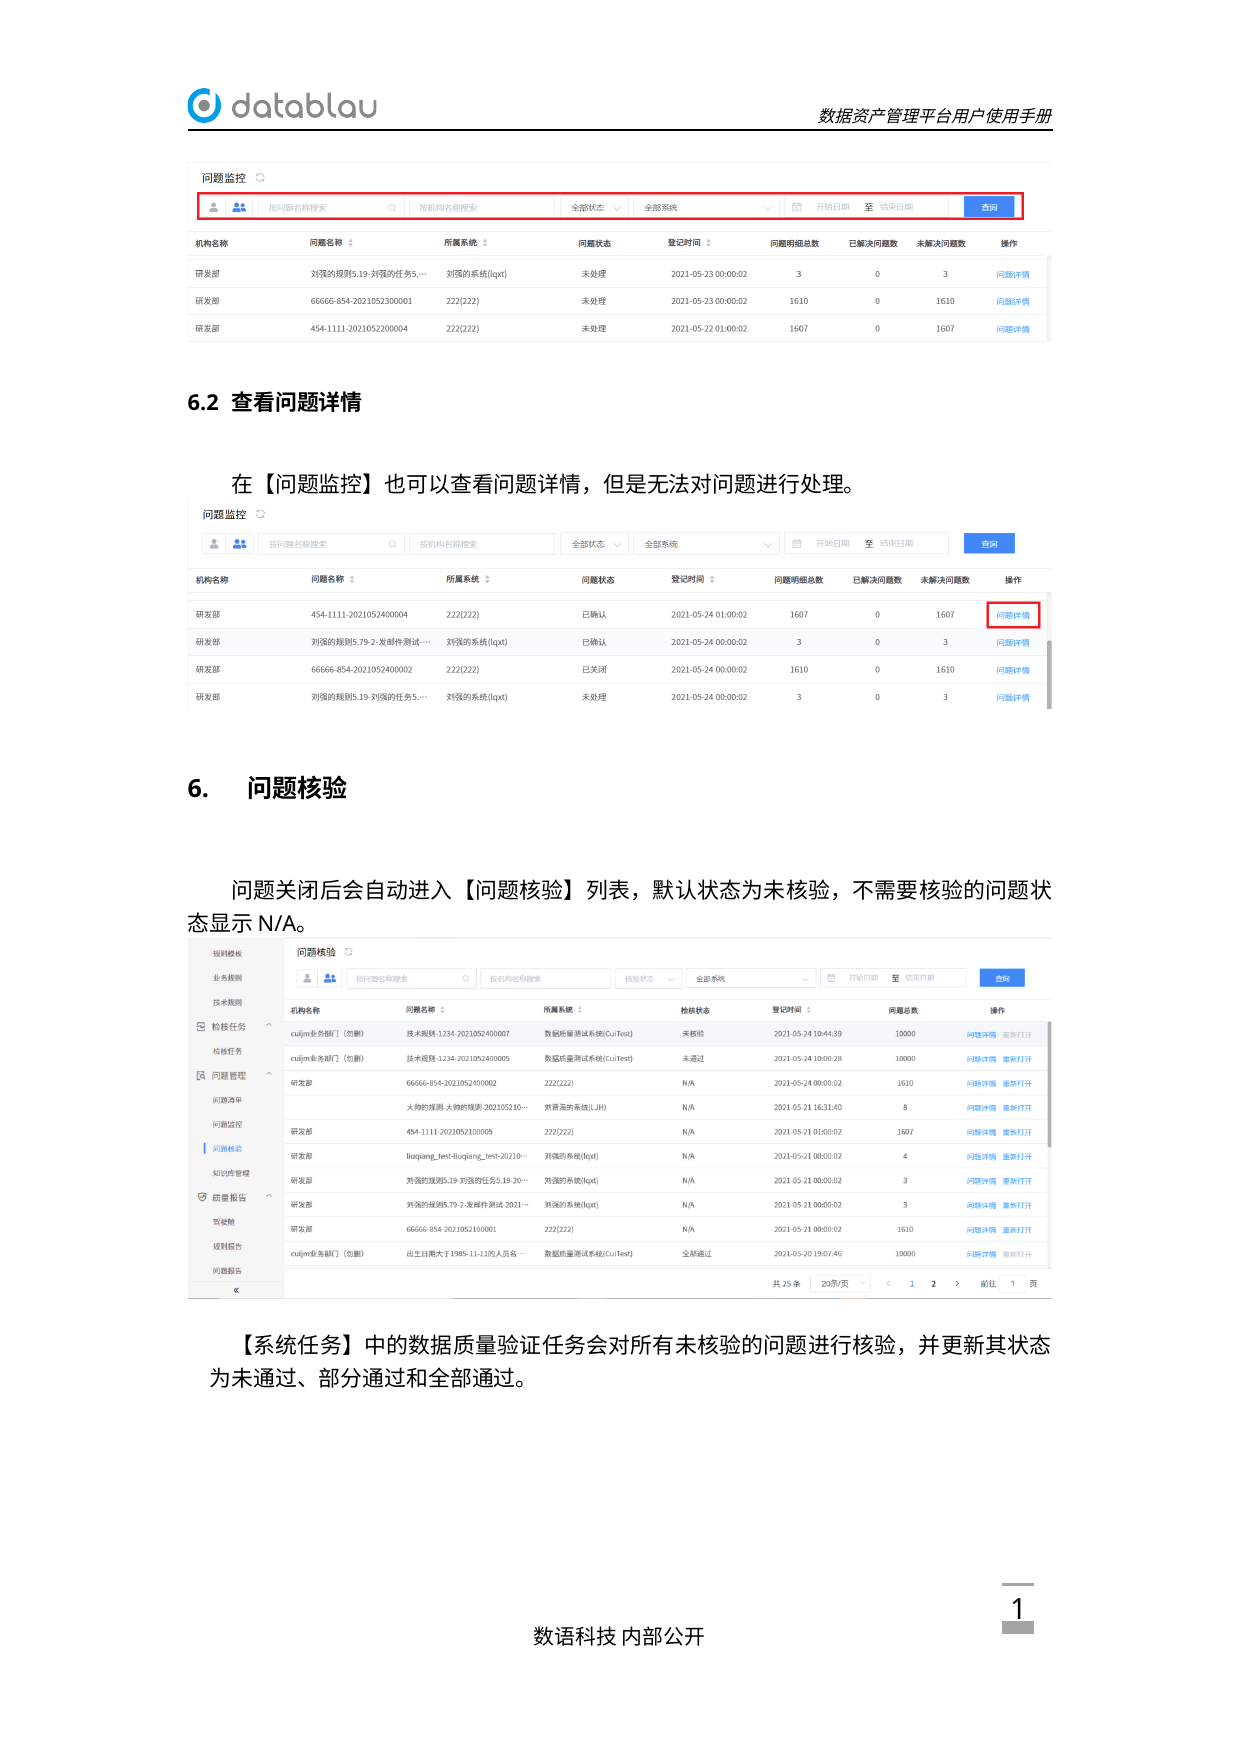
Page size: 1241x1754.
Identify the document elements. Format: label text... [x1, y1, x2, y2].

subtitle 查看问题详情 [187, 384, 1053, 417]
picture [193, 88, 377, 123]
picture [187, 499, 1052, 709]
picture [187, 937, 1052, 1299]
subtitle 问题核验 [187, 754, 1053, 819]
text 问题关闭后会自动进入【问题核验】列表，默认状态为未核验，不需要核验的问题状态显示N/A。 [187, 873, 1053, 938]
picture [187, 162, 1052, 342]
text 【系统任务】中的数据质量验证任务会对所有未核验的问题进行核验，并更新其状态为未通过、部分通过和全部通过。 [209, 1328, 1053, 1393]
text 在【问题监控】也可以查看问题详情，但是无法对问题进行处理。 [187, 467, 1053, 499]
picture [187, 112, 197, 123]
picture [187, 88, 198, 99]
